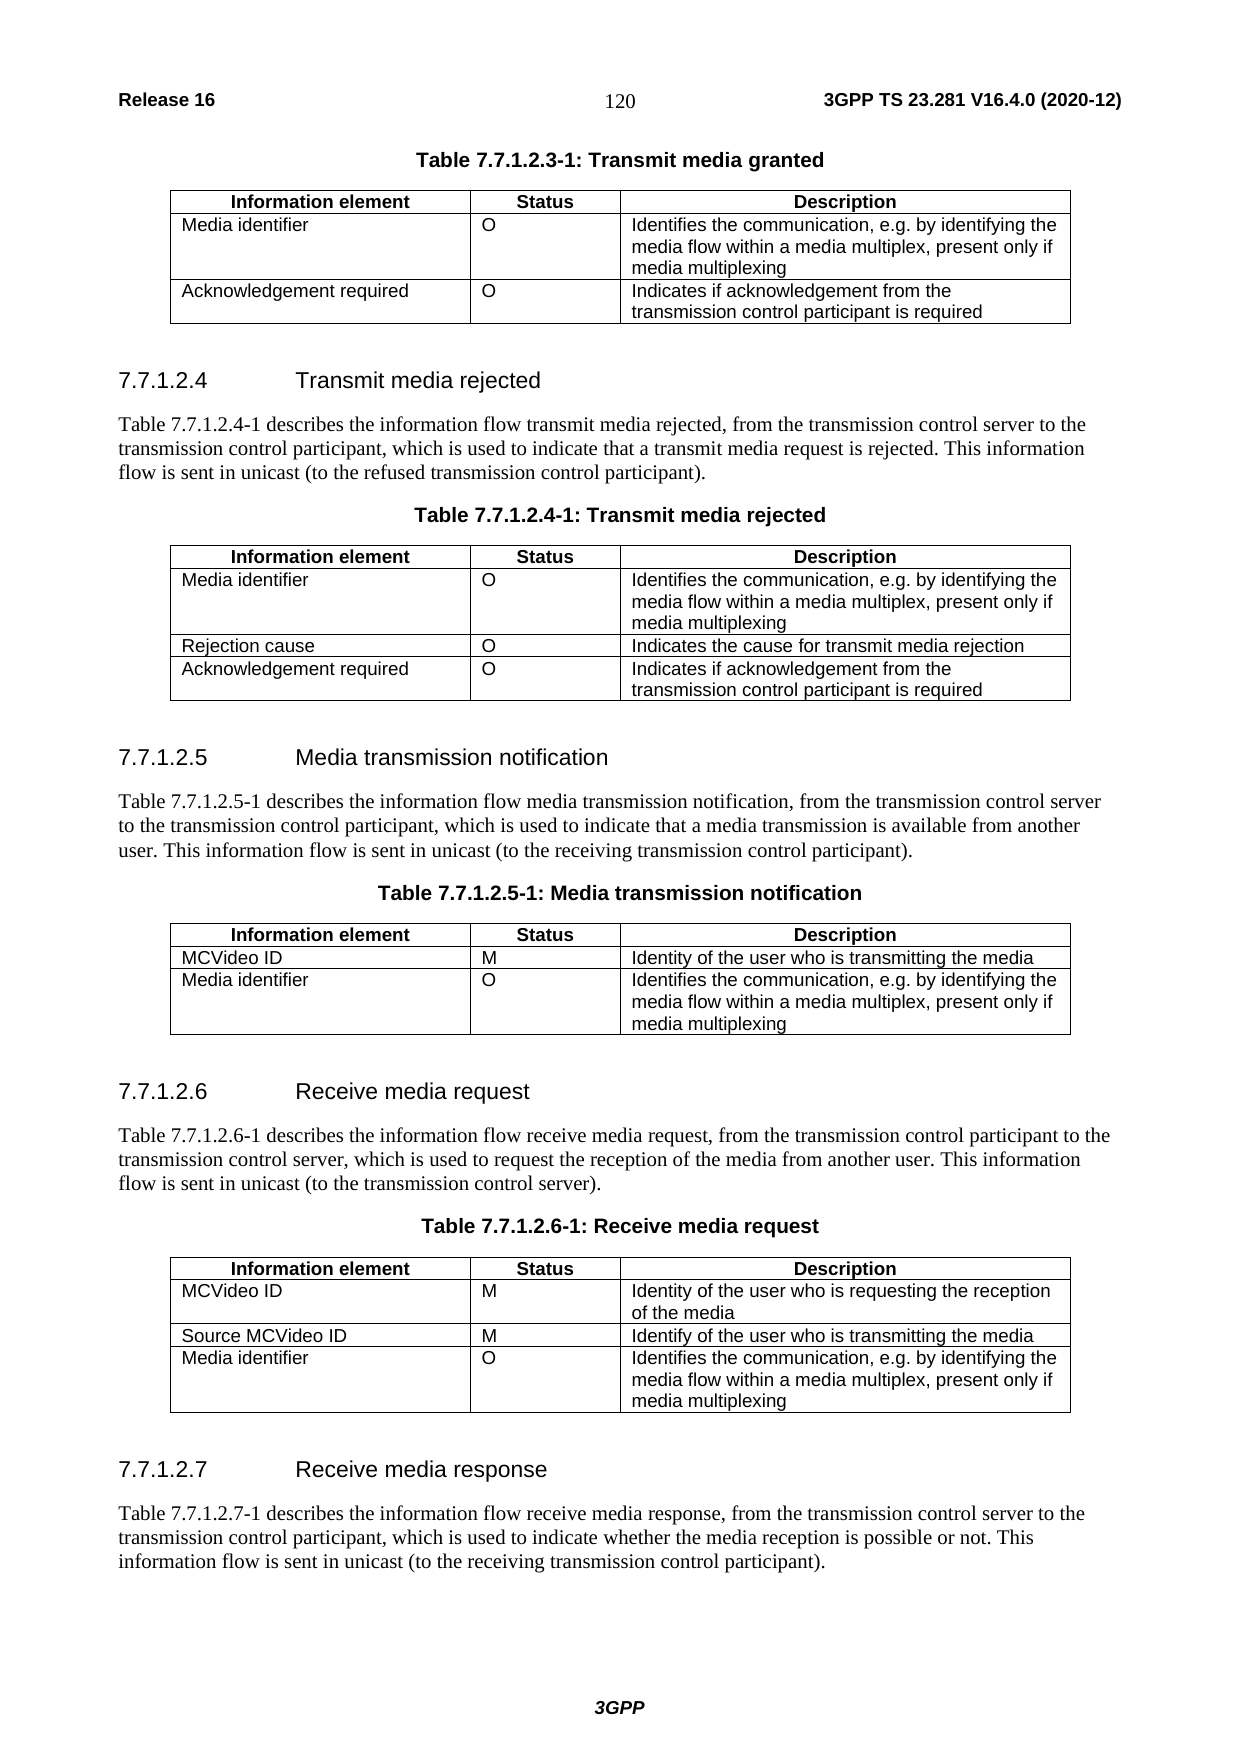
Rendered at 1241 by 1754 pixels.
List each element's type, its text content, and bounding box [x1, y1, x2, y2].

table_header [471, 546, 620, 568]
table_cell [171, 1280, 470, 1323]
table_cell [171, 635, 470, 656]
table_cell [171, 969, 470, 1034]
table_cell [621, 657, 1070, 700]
subtitle 7.7.1.2.7 Receive media response [118, 1456, 1122, 1482]
text Table 7.7.1.2.5-1 describes the information flow media transmission notification, from the transmission control server to the transmission control participant, which is used to indicate that a media transmission is available from another user. This information flow is sent in unicast (to the receiving transmission control participant). [118, 789, 1122, 862]
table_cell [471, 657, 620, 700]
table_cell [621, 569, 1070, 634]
subtitle 7.7.1.2.4 Transmit media rejected [118, 367, 1122, 393]
subtitle 7.7.1.2.6 Receive media request [118, 1078, 1122, 1104]
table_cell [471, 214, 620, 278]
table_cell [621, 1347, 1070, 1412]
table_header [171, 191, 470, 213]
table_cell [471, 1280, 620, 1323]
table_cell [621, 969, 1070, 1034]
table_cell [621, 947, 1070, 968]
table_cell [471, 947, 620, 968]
text Table 7.7.1.2.5-1: Media transmission notification [118, 880, 1122, 904]
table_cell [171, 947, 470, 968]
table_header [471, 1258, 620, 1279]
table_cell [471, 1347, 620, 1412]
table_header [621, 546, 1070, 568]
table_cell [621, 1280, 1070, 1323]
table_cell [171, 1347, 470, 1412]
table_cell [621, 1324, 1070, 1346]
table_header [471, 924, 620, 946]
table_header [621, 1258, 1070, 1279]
text Table 7.7.1.2.6-1: Receive media request [118, 1214, 1122, 1238]
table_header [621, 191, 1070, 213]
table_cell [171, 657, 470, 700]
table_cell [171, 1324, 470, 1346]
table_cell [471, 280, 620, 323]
text Table 7.7.1.2.3-1: Transmit media granted [118, 147, 1122, 171]
subtitle 7.7.1.2.5 Media transmission notification [118, 744, 1122, 771]
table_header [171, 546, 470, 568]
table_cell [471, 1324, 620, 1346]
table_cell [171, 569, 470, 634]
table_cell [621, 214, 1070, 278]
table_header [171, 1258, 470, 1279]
text Table 7.7.1.2.4-1: Transmit media rejected [118, 503, 1122, 527]
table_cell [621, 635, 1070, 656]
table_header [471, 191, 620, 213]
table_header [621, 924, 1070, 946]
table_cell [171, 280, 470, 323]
text Table 7.7.1.2.7-1 describes the information flow receive media response, from the transmission control server to the transmission control participant, which is used to indicate whether the media reception is possible or not. This information flow is sent in unicast (to the receiving transmission control participant). [118, 1501, 1122, 1573]
text Table 7.7.1.2.6-1 describes the information flow receive media request, from the transmission control participant to the transmission control server, which is used to request the reception of the media from another user. This information flow is sent in unicast (to the transmission control server). [118, 1123, 1122, 1195]
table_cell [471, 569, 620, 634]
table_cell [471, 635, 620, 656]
text Table 7.7.1.2.4-1 describes the information flow transmit media rejected, from the transmission control server to the transmission control participant, which is used to indicate that a transmit media request is rejected. This information flow is sent in unicast (to the refused transmission control participant). [118, 412, 1122, 484]
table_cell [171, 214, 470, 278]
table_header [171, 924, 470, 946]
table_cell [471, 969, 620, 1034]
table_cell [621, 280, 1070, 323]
